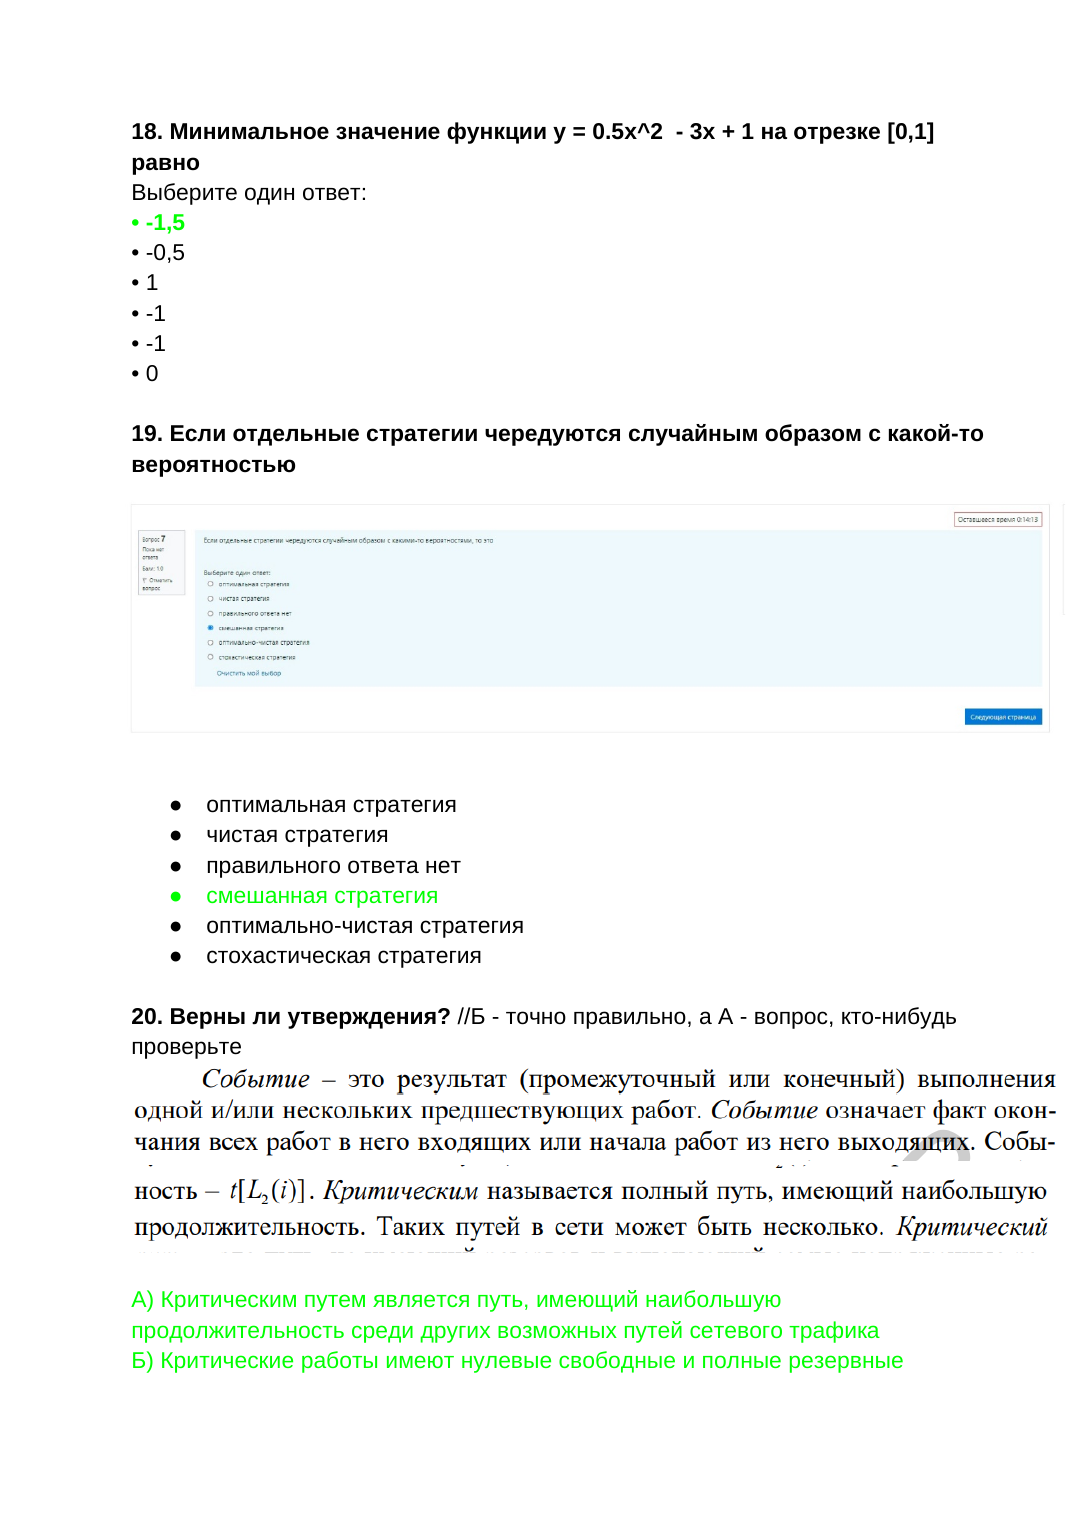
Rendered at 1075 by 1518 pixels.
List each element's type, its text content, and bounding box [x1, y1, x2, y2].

picture [131, 1063, 1074, 1161]
subtitle 20. Верны ли утверждения? //Б - точно правильно, а А - вопрос, кто-нибудь проверьте [131, 1003, 992, 1059]
list оптимальная стратегия [169, 791, 992, 818]
subtitle 19. Если отдельные стратегии чередуются случайным образом с какой-то вероятностью [131, 420, 992, 477]
text • -1 [131, 330, 992, 356]
list правильного ответа нет [169, 852, 992, 878]
list чистая стратегия [169, 821, 992, 848]
text • 1 [131, 269, 992, 296]
text • -1,5 [131, 209, 992, 235]
text Б) Критические работы имеют нулевые свободные и полные резервные [131, 1347, 992, 1373]
text Выберите один ответ: [131, 179, 992, 205]
text • 0 [131, 360, 992, 386]
list смешанная стратегия [169, 882, 992, 908]
text А) Критическим путем является путь, имеющий наибольшую продолжительность среди других возможных путей сетевого трафика [131, 1286, 992, 1343]
text • -1 [131, 299, 992, 326]
subtitle 18. Минимальное значение функции y = 0.5x^2 - 3x + 1 на отрезке [0,1] равно [131, 118, 992, 175]
list оптимально-чистая стратегия [169, 912, 992, 938]
picture [125, 497, 1066, 735]
text • -0,5 [131, 239, 992, 265]
list стохастическая стратегия [169, 942, 992, 969]
picture [131, 1165, 1074, 1253]
